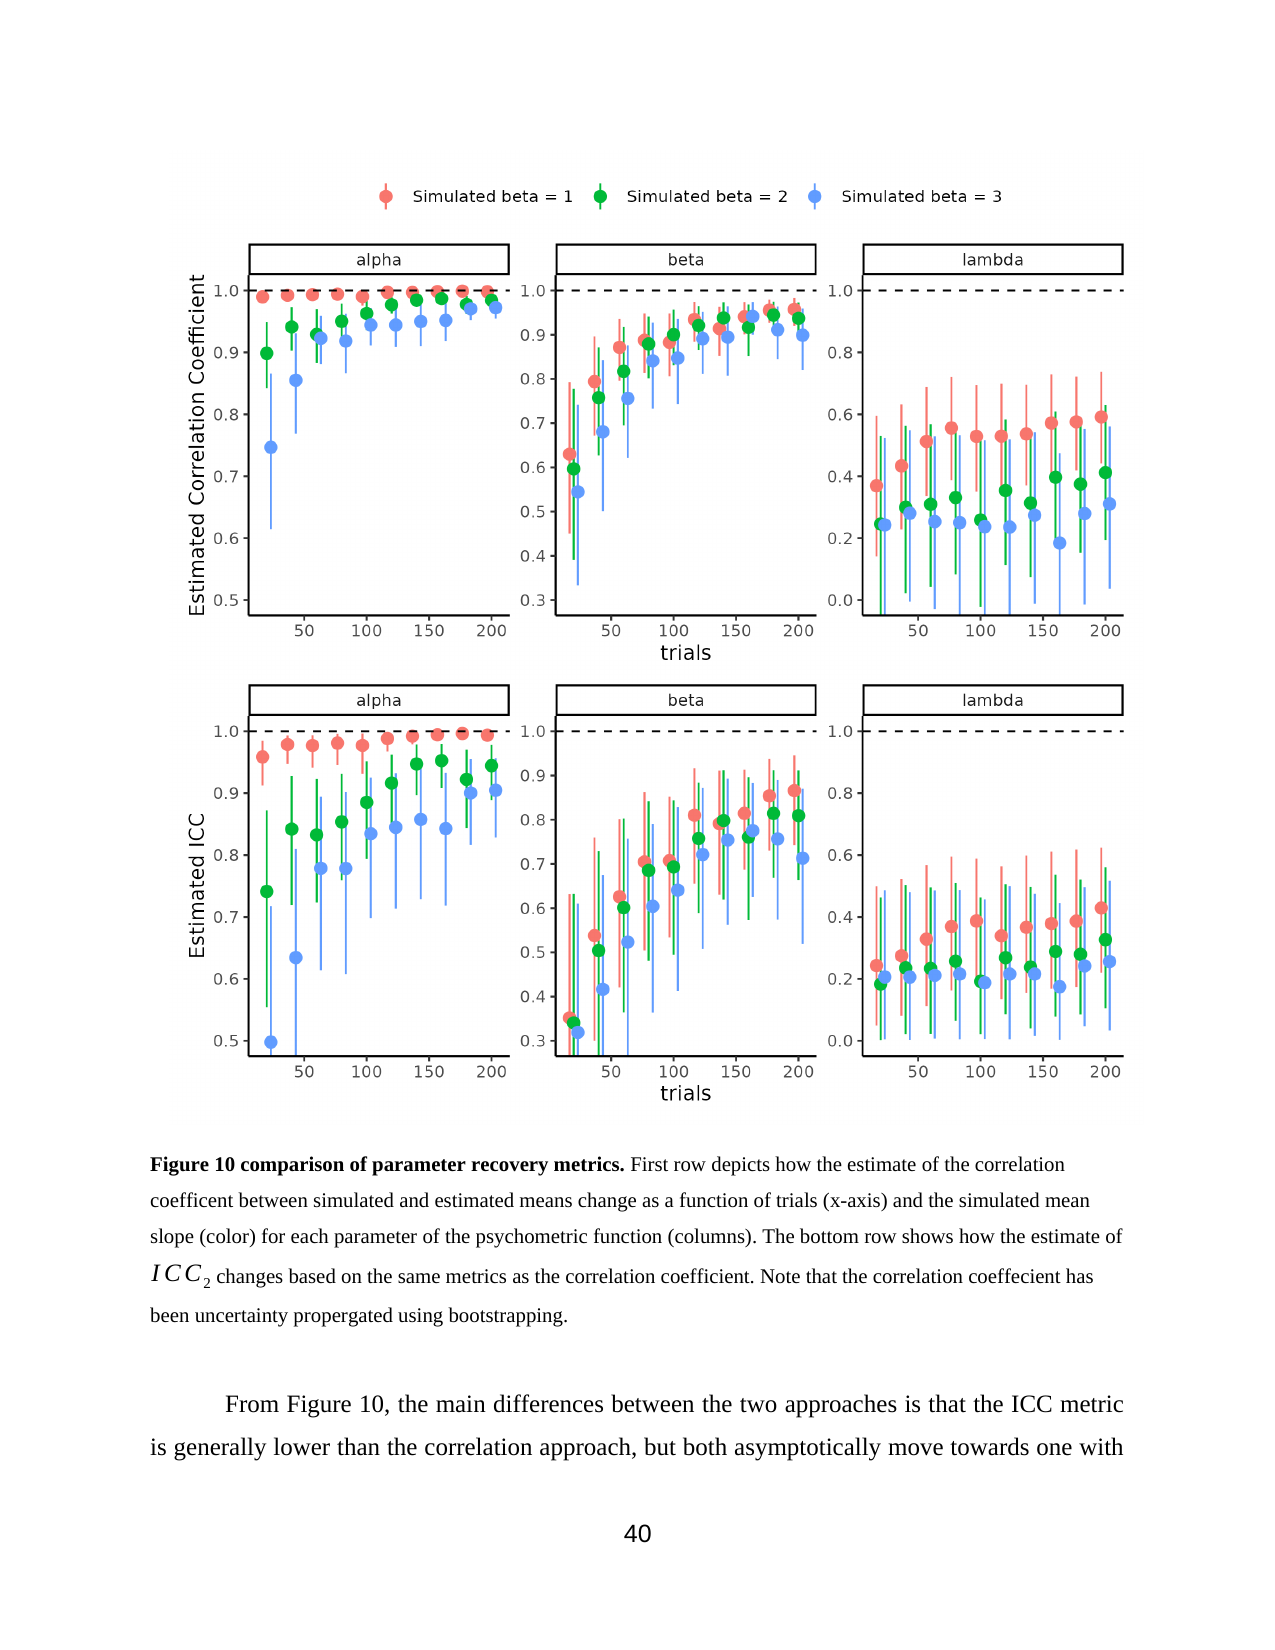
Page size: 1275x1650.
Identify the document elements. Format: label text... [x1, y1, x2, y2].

text Figure 10 comparison of parameter recovery metrics. First row depicts how the estimate of the correlation coefficent between simulated and estimated means change as a function of trials (x-axis) and the simulated mean slope (color) for each parameter of the psychometric function (columns). The bottom row shows how the estimate of changes based on the same metrics as the correlation coefficient. Note that the correlation coeffecient has been uncertainty propergated using bootstrapping. [150, 1152, 1125, 1327]
picture [168, 150, 1144, 1125]
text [150, 1389, 1125, 1461]
